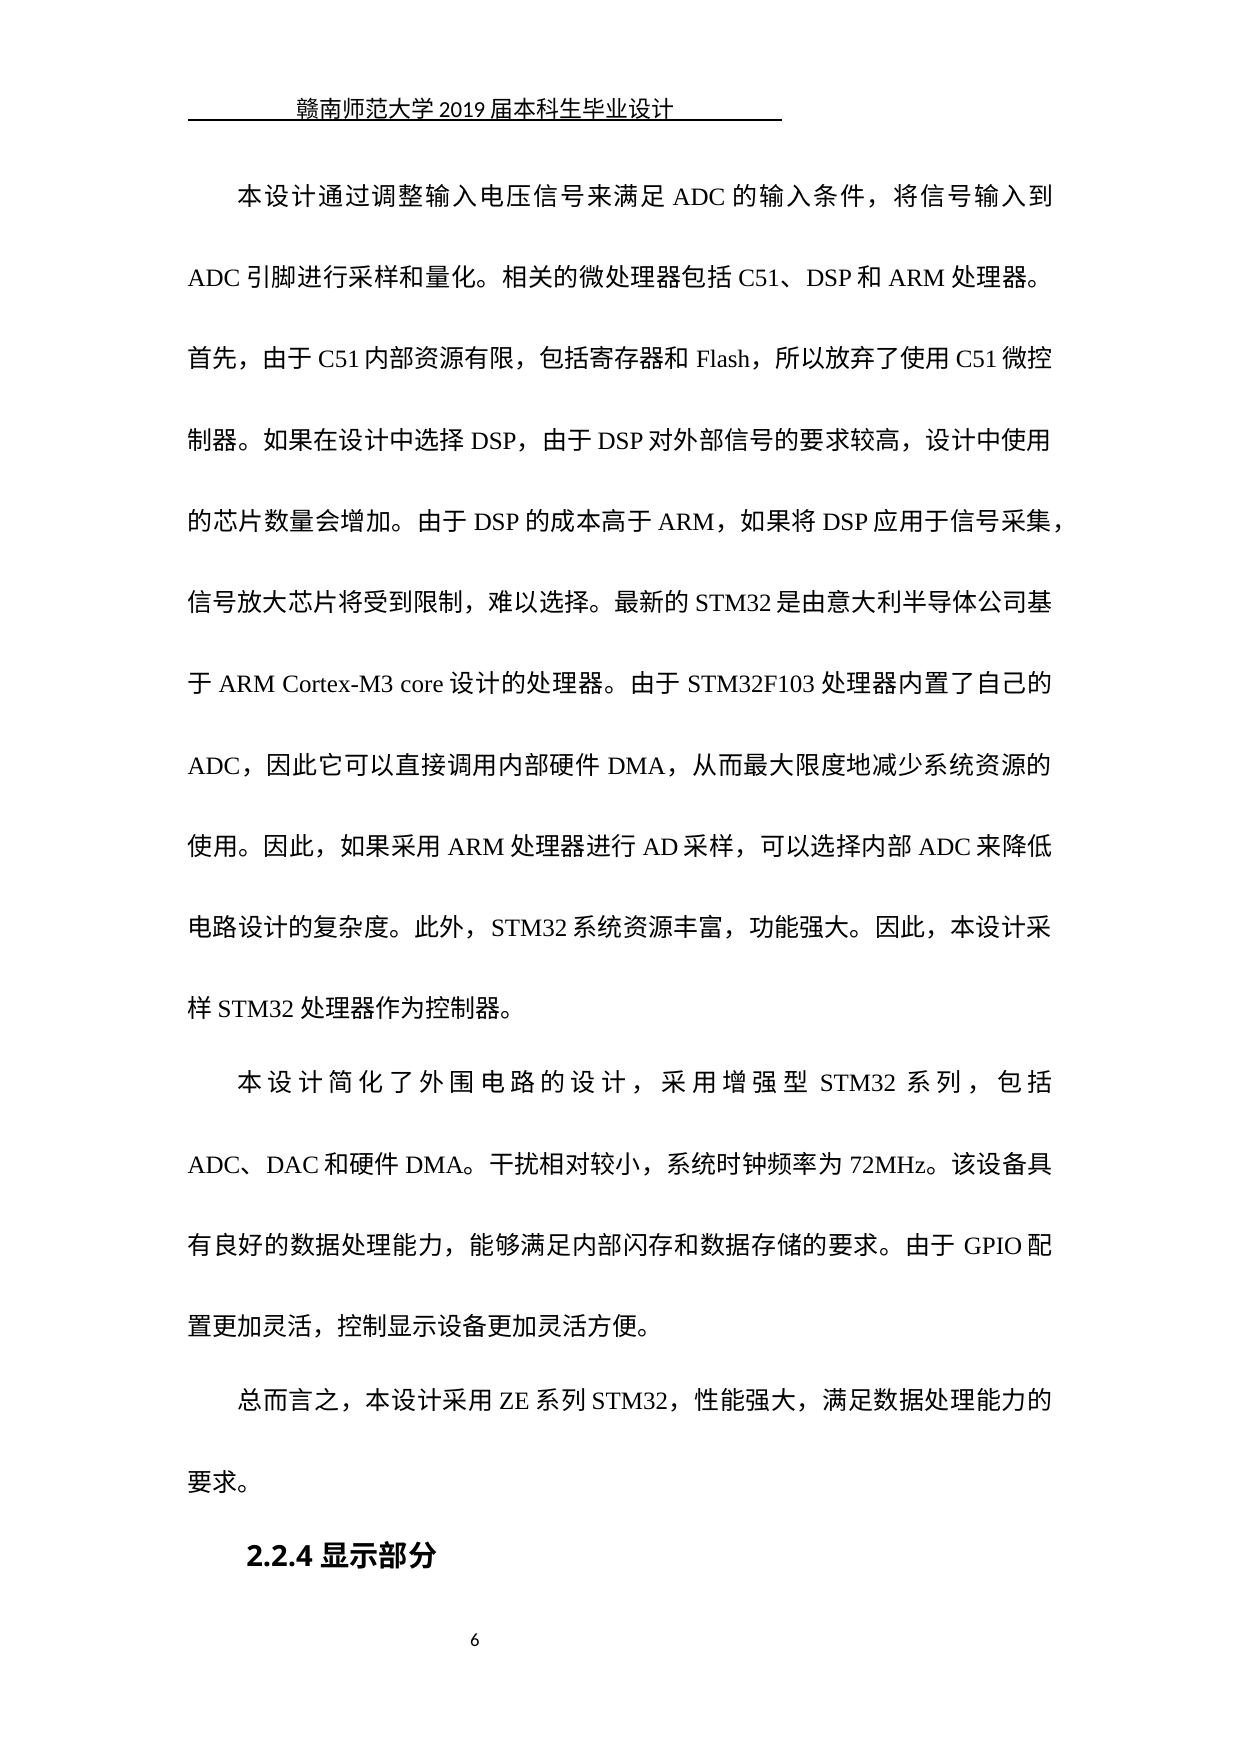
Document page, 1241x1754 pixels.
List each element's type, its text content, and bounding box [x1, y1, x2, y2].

text 本设计通过调整输入电压信号来满足ADC的输入条件，将信号输入到ADC引脚进行采样和量化。相关的微处理器包括C51、DSP和ARM处理器。首先，由于C51内部资源有限，包括寄存器和Flash，所以放弃了使用C51微控制器。如果在设计中选择DSP，由于DSP对外部信号的要求较高，设计中使用的芯片数量会增加。由于DSP的成本高于ARM，如果将DSP应用于信号采集，信号放大芯片将受到限制，难以选择。最新的STM32是由意大利半导体公司基于ARM Cortex-M3 core设计的处理器。由于STM32F103处理器内置了自己的ADC，因此它可以直接调用内部硬件DMA，从而最大限度地减少系统资源的使用。因此，如果采用ARM处理器进行AD采样，可以选择内部ADC来降低电路设计的复杂度。此外，STM32系统资源丰富，功能强大。因此，本设计采样STM32 处理器作为控制器。 [187, 162, 1053, 1039]
text 本设计简化了外围电路的设计，采用增强型STM32系列，包括ADC、DAC和硬件DMA。干扰相对较小，系统时钟频率为72MHz。该设备具有良好的数据处理能力，能够满足内部闪存和数据存储的要求。由于GPIO配置更加灵活，控制显示设备更加灵活方便。 [187, 1048, 1053, 1357]
text 2.2.4 显示部分 [187, 1522, 1053, 1587]
text 总而言之，本设计采用ZE系列STM32，性能强大，满足数据处理能力的要求。 [187, 1366, 1053, 1513]
